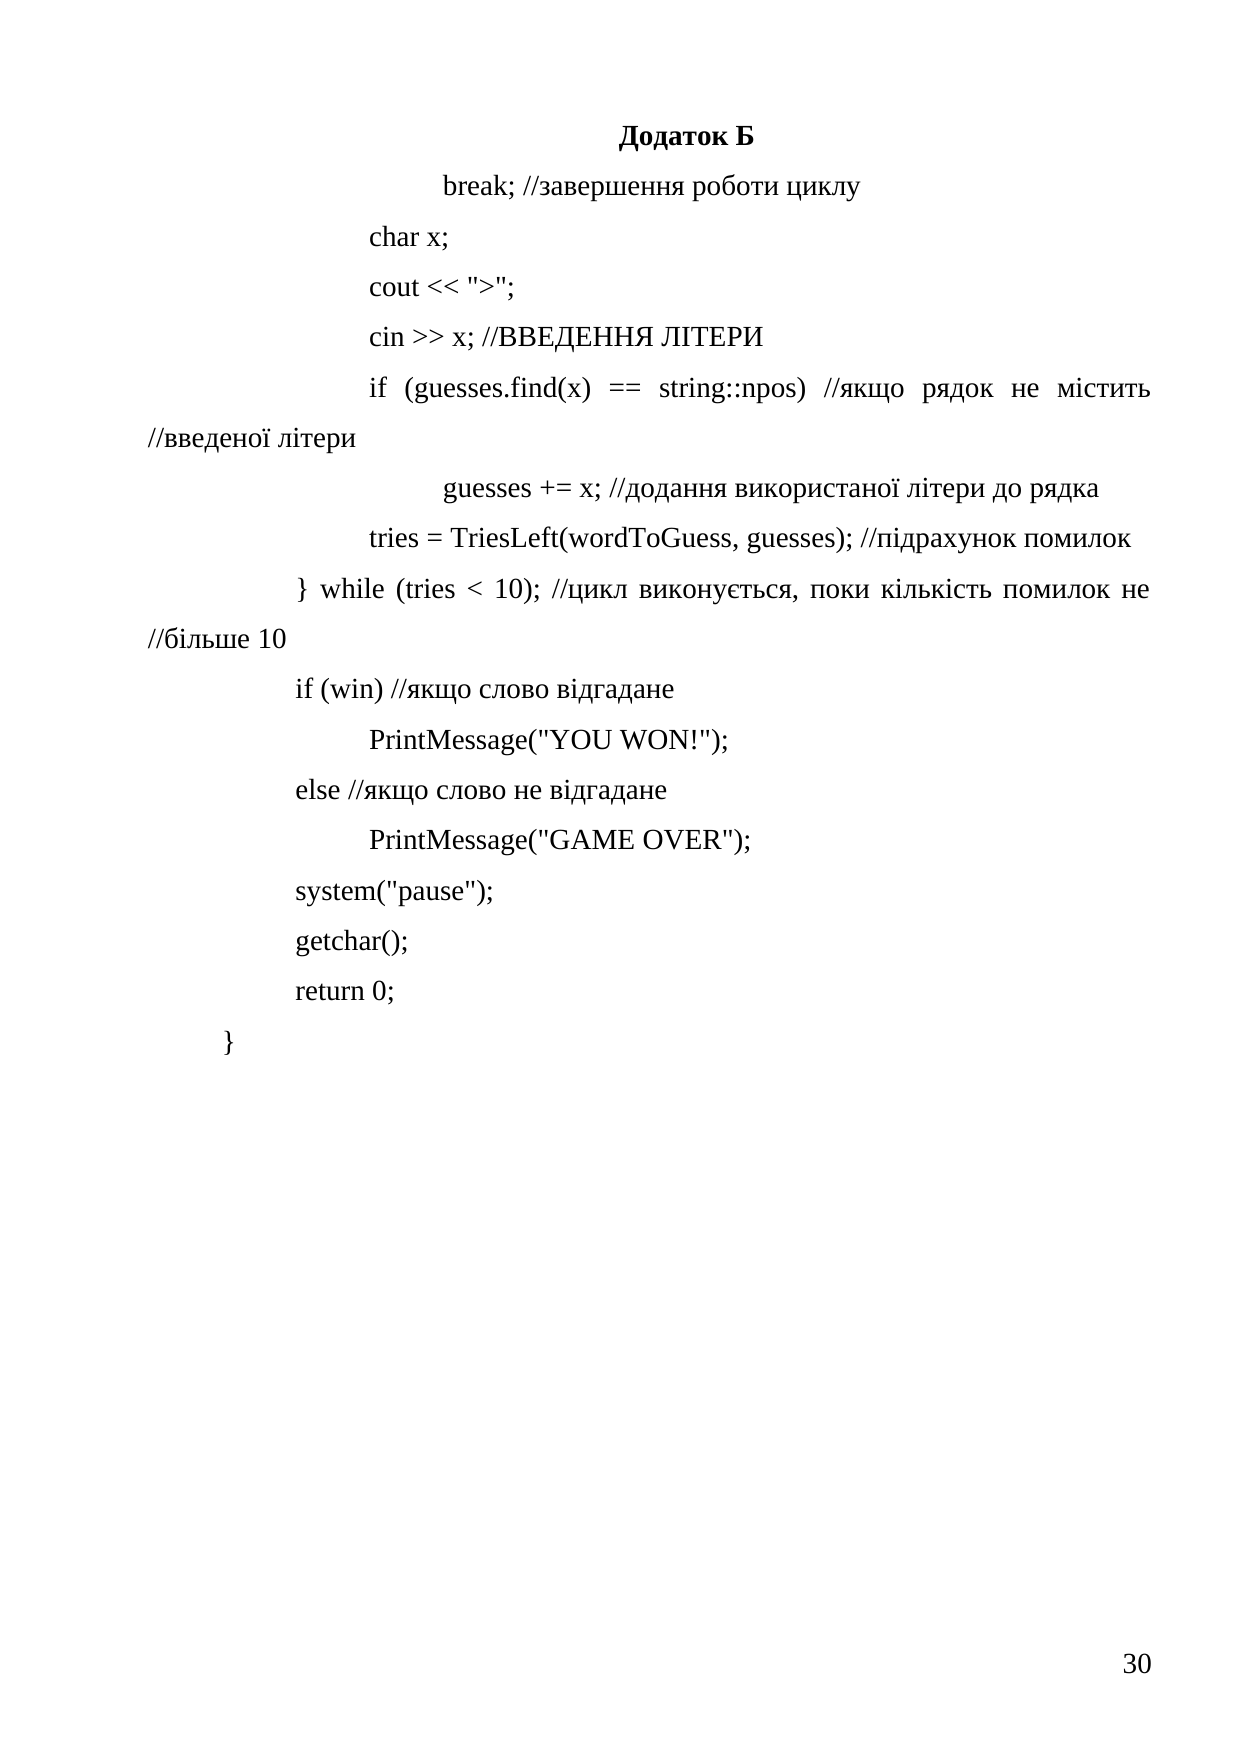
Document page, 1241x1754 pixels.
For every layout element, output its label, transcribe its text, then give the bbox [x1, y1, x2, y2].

text else //якщо слово не відгадане [148, 772, 1152, 806]
text cout << ">"; [148, 269, 1152, 303]
text system("pause"); [148, 873, 1152, 906]
text guesses += x; //додання використаної літери до рядка [148, 470, 1152, 504]
text if (win) //якщо слово відгадане [148, 672, 1152, 705]
text PrintMessage("GAME OVER"); [148, 822, 1152, 856]
text break; //завершення роботи циклу [148, 168, 1152, 202]
text cin >> x; //ВВЕДЕННЯ ЛІТЕРИ [148, 319, 1152, 353]
text getchar(); [148, 923, 1152, 957]
text PrintMessage("YOU WON!"); [148, 722, 1152, 755]
text if (guesses.find(x) == string::npos) //якщо рядок не містить //введеної літери [148, 370, 1152, 453]
text return 0; [148, 973, 1152, 1007]
text } while (tries < 10); //цикл виконується, поки кількість помилок не //більше 10 [148, 571, 1152, 655]
text char x; [148, 219, 1152, 252]
text tries = TriesLeft(wordToGuess, guesses); //підрахунок помилок [148, 521, 1152, 554]
text Додаток Б [148, 118, 1152, 152]
text } [148, 1024, 1152, 1057]
